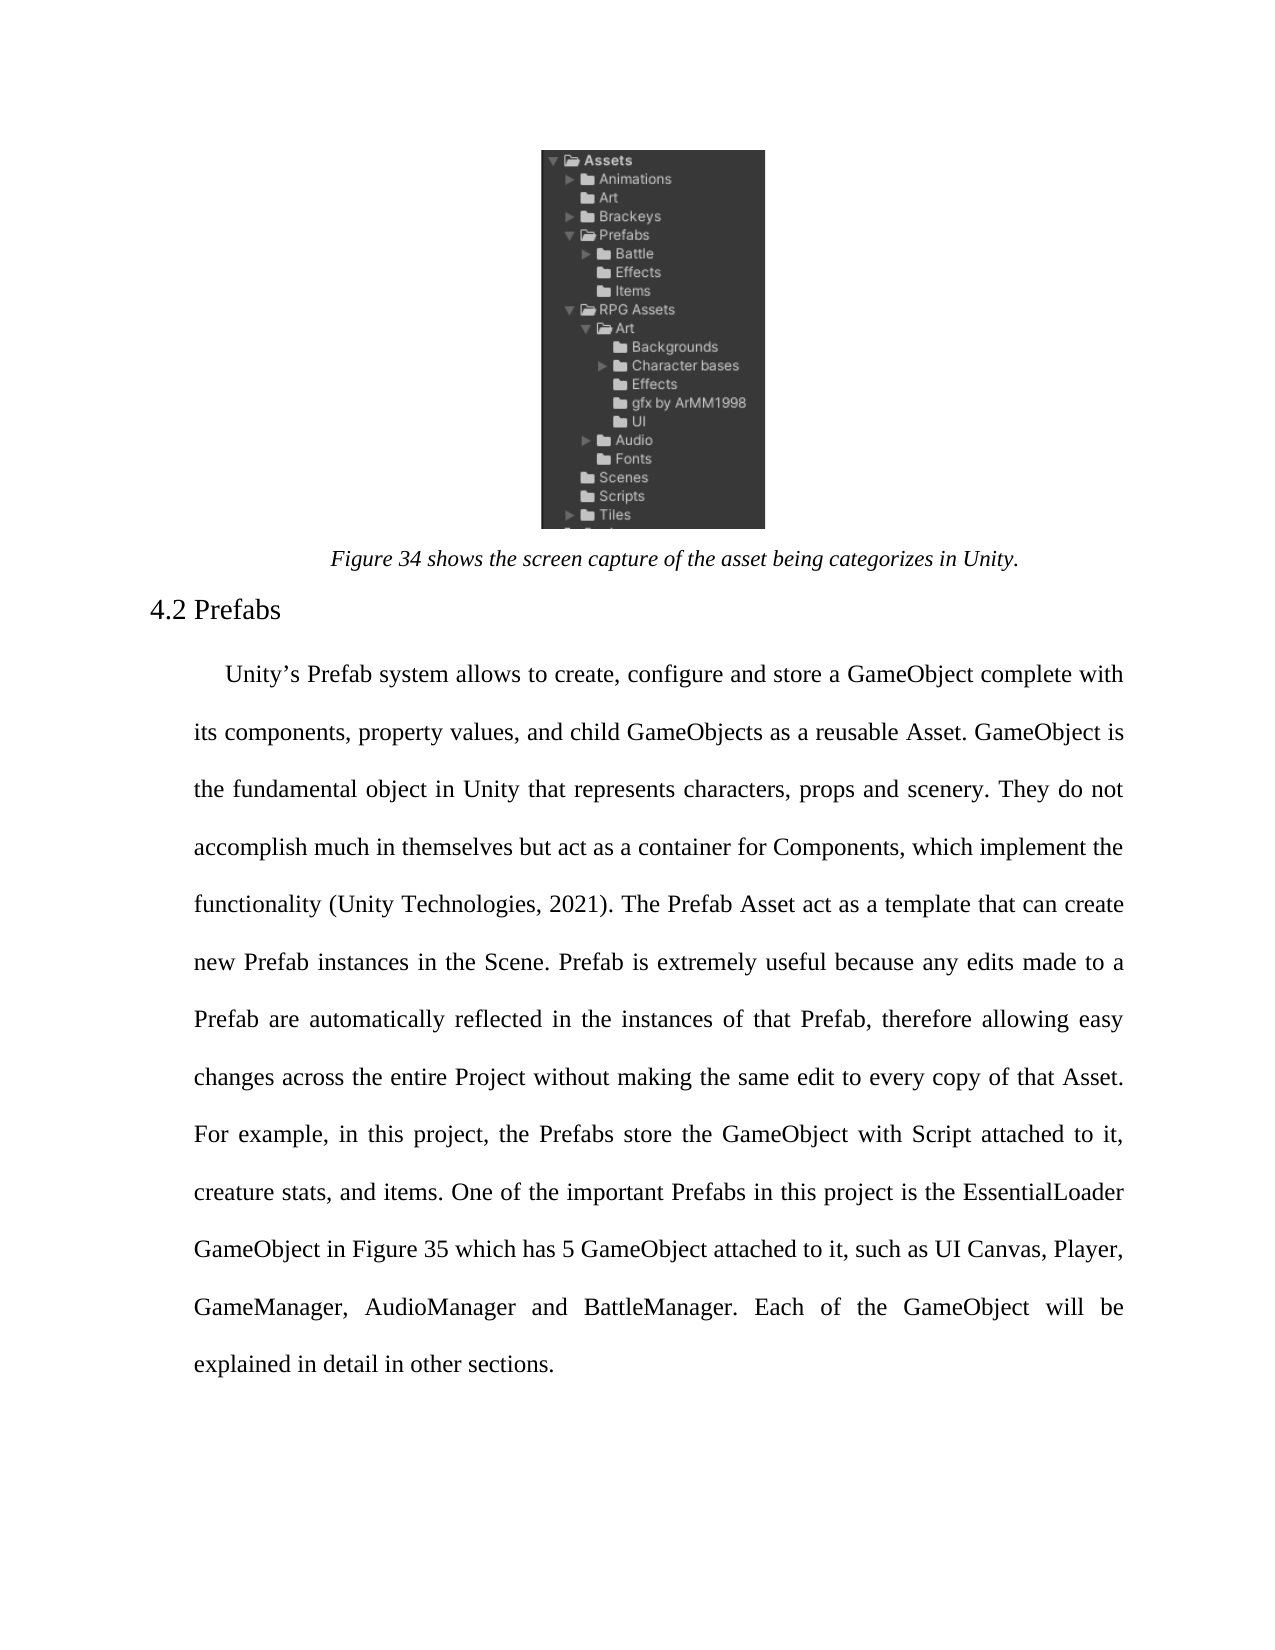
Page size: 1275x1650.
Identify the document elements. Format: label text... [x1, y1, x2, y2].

subtitle Prefabs [150, 592, 1125, 626]
text Figure 34 shows the screen capture of the asset being categorizes in Unity. [194, 545, 1125, 571]
picture [541, 150, 766, 529]
text Unity’s Prefab system allows to create, configure and store a GameObject complete with its components, property values, and child GameObjects as a reusable Asset. GameObject is the fundamental object in Unity that represents characters, props and scenery. They do not accomplish much in themselves but act as a container for Components, which implement the functionality . The Prefab Asset act as a template that can create new Prefab instances in the Scene. Prefab is extremely useful because any edits made to a Prefab are automatically reflected in the instances of that Prefab, therefore allowing easy changes across the entire Project without making the same edit to every copy of that Asset. For example, in this project, the Prefabs store the GameObject with Script attached to it, creature stats, and items. One of the important Prefabs in this project is the EssentialLoader GameObject in Figure 35 which has 5 GameObject attached to it, such as UI Canvas, Player, GameManager, AudioManager and BattleManager. Each of the GameObject will be explained in detail in other sections. [194, 659, 1125, 1378]
